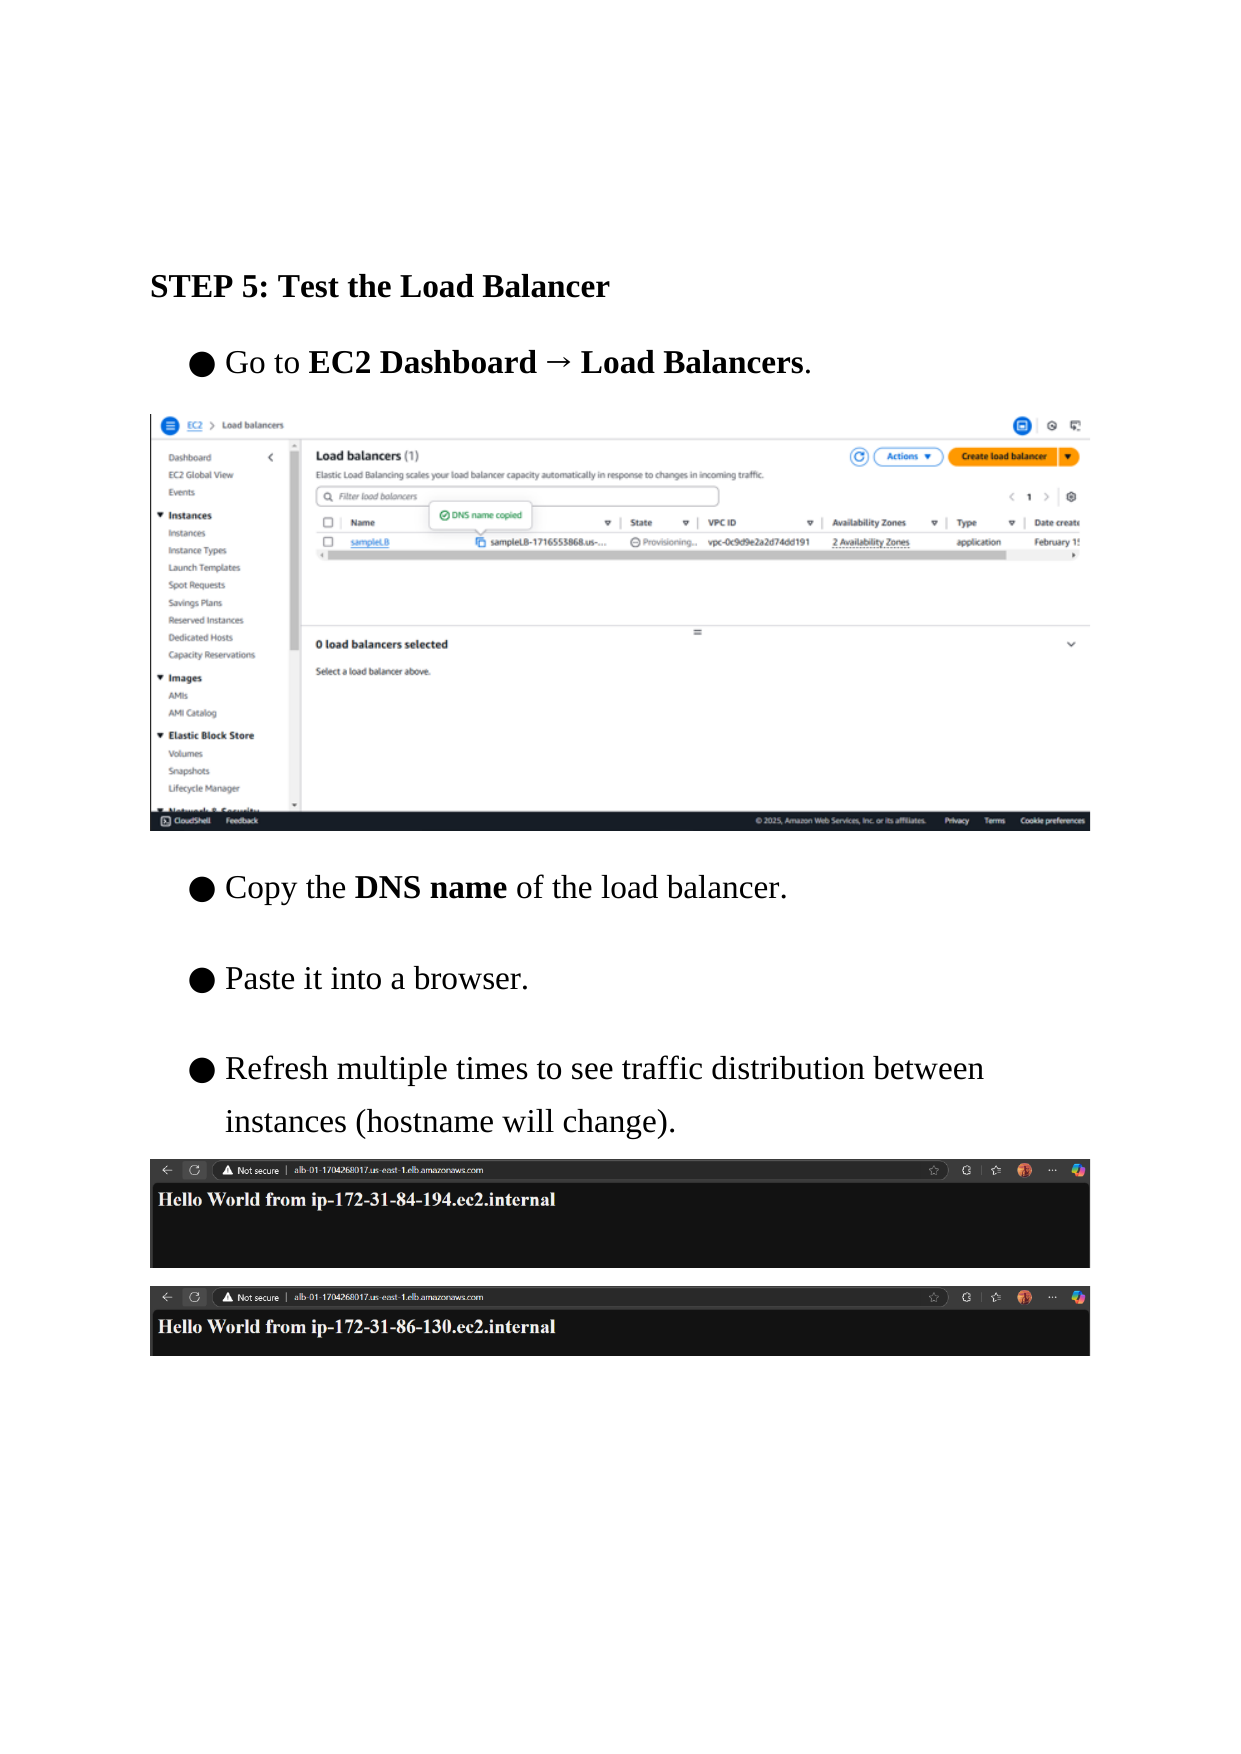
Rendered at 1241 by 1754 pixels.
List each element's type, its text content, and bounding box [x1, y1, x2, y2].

list Copy the DNS name of the load balancer. [187, 849, 1090, 918]
text STEP 5: Test the Load Balancer [150, 266, 1090, 304]
list Go to EC2 Dashboard → Load Balancers. [187, 324, 1090, 392]
picture [150, 1286, 1091, 1356]
picture [150, 414, 1091, 831]
picture [150, 1159, 1091, 1268]
list Refresh multiple times to see traffic distribution between instances (hostname will change). [187, 1030, 1090, 1140]
list Paste it into a browser. [187, 940, 1090, 1008]
